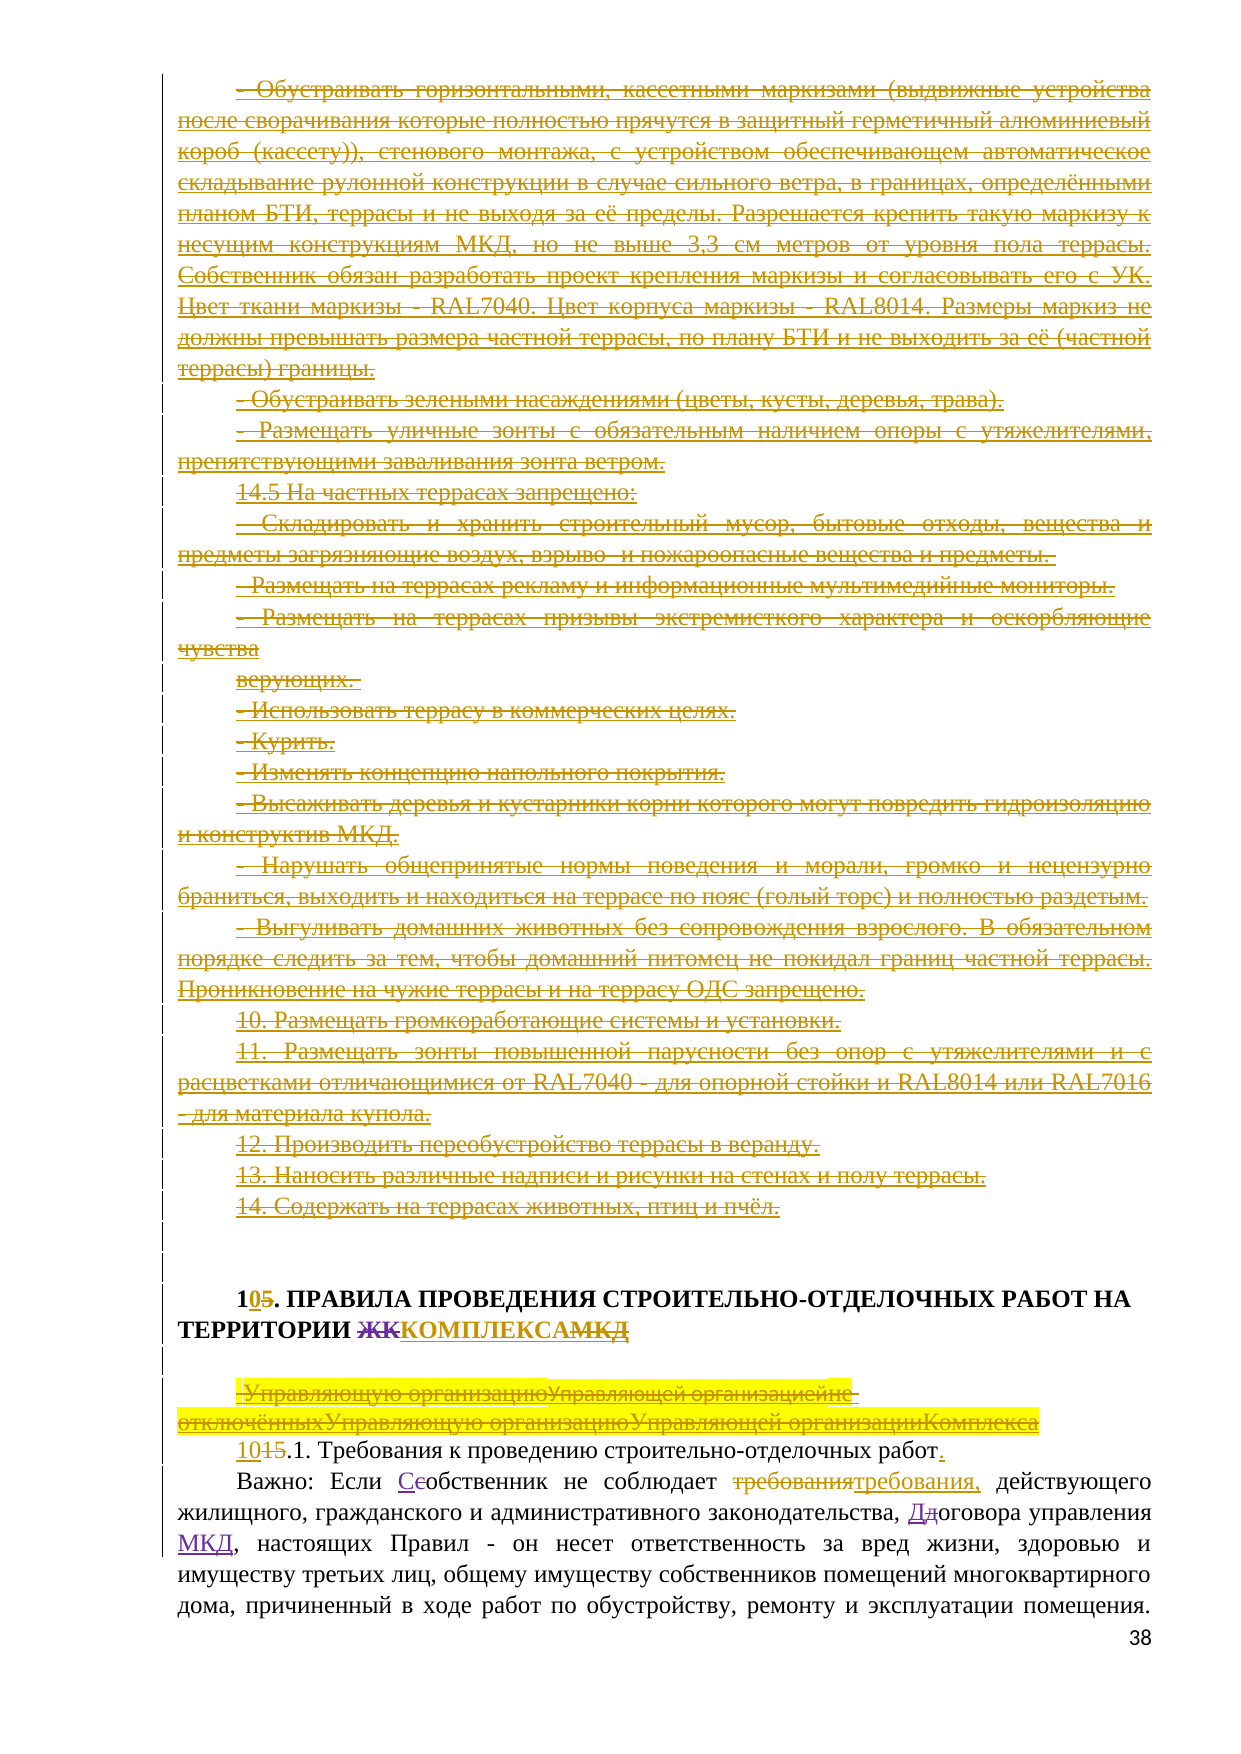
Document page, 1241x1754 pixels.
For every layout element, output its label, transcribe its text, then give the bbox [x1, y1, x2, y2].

text 1. Правила проведения строительно-отделочных работ на территории [177, 1284, 1152, 1344]
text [177, 1466, 1152, 1619]
text .1. Требования к проведению строительно-отделочных работ [177, 1435, 1152, 1464]
